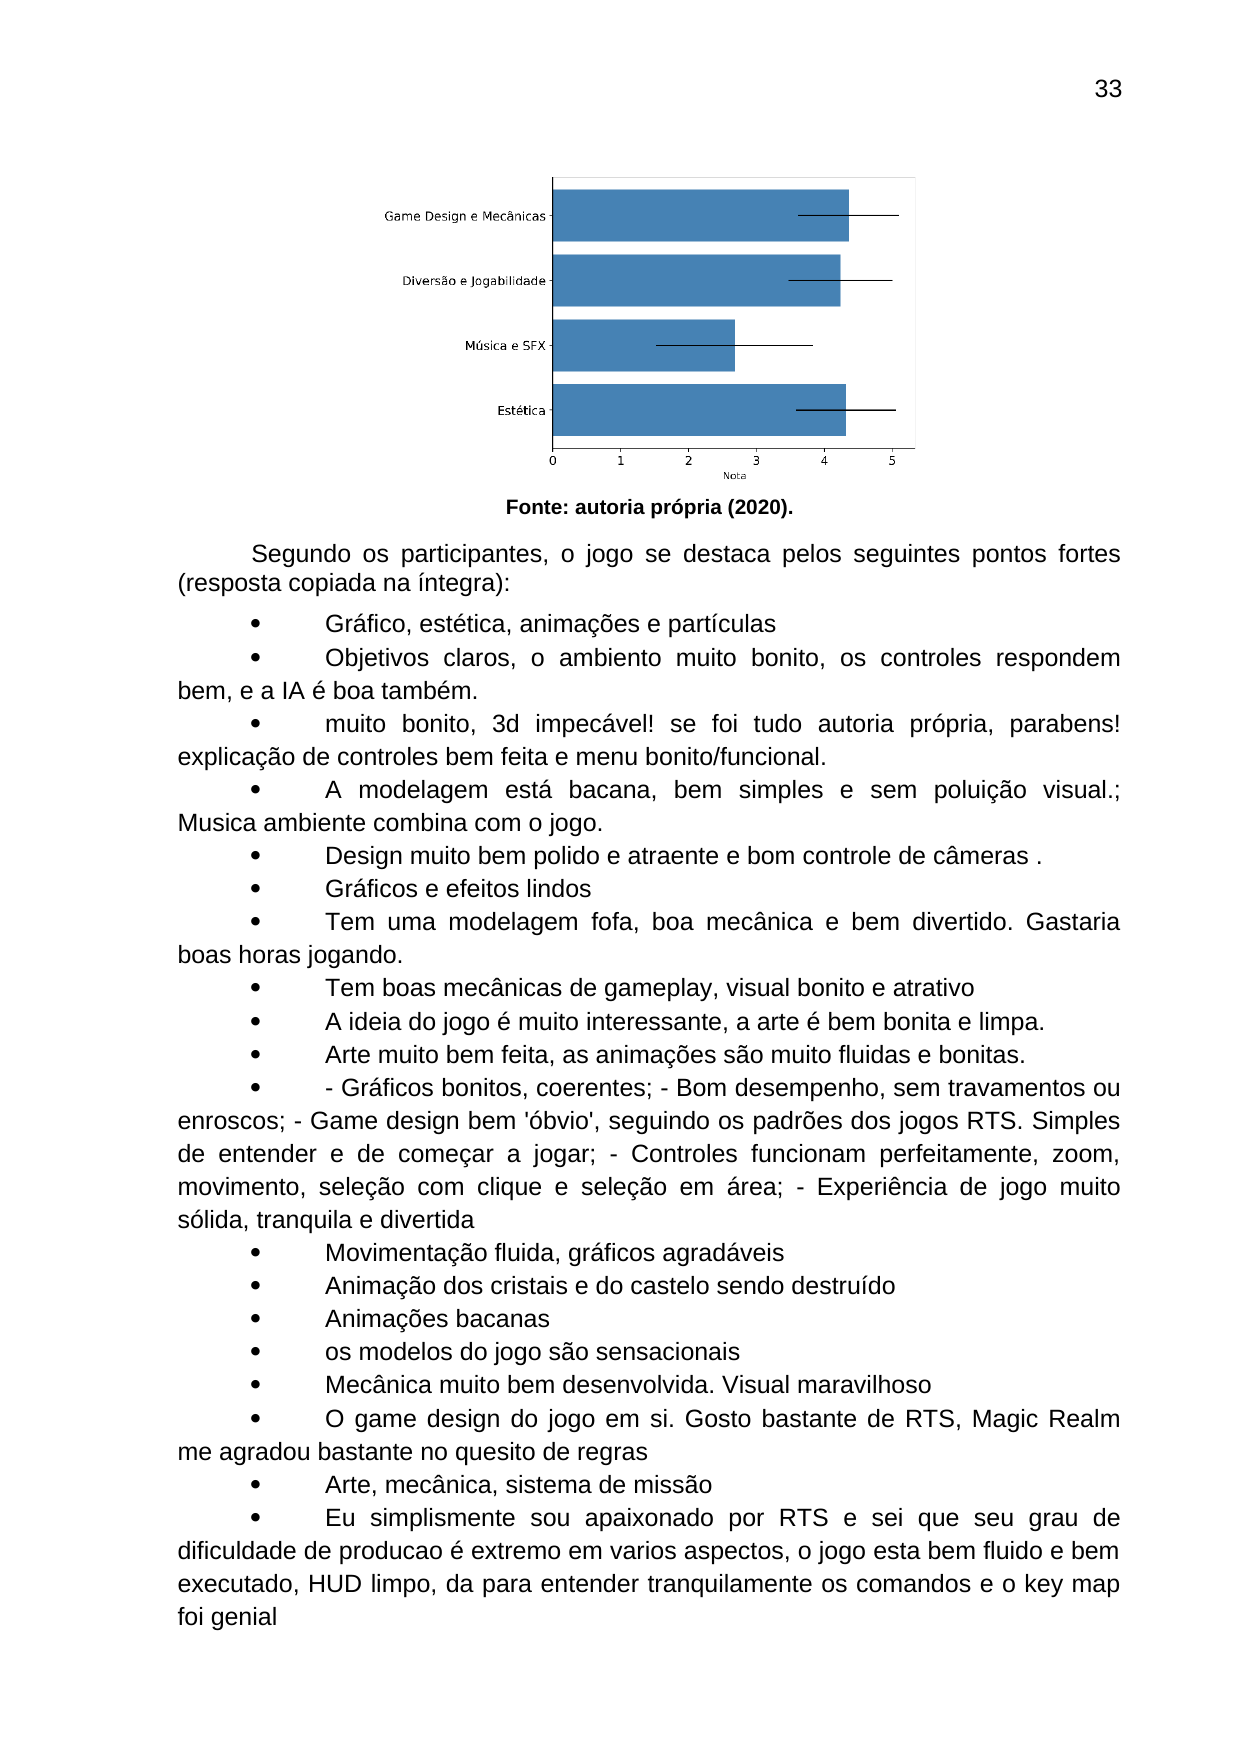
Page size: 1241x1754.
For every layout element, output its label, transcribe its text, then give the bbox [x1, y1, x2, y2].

list Animações bacanas [177, 1304, 1122, 1333]
list Gráficos e efeitos lindos [177, 874, 1122, 903]
list A ideia do jogo é muito interessante, a arte é bem bonita e limpa. [177, 1007, 1122, 1035]
list Tem uma modelagem fofa, boa mecânica e bem divertido. Gastaria boas horas jogando. [177, 907, 1122, 969]
list os modelos do jogo são sensacionais [177, 1337, 1122, 1366]
list Design muito bem polido e atraente e bom controle de câmeras . [177, 841, 1122, 870]
list - Gráficos bonitos, coerentes; - Bom desempenho, sem travamentos ou enroscos; - Game design bem 'óbvio', seguindo os padrões dos jogos RTS. Simples de entender e de começar a jogar; - Controles funcionam perfeitamente, zoom, movimento, seleção com clique e seleção em área; - Experiência de jogo muito sólida, tranquila e divertida [177, 1073, 1122, 1234]
picture [384, 177, 916, 481]
list Animação dos cristais e do castelo sendo destruído [177, 1271, 1122, 1300]
list Gráfico, estética, animações e partículas [177, 609, 1122, 638]
list Movimentação fluida, gráficos agradáveis [177, 1238, 1122, 1267]
text Segundo os participantes, o jogo se destaca pelos seguintes pontos fortes (resposta copiada na íntegra): [177, 539, 1122, 597]
list Arte muito bem feita, as animações são muito fluidas e bonitas. [177, 1040, 1122, 1068]
list muito bonito, 3d impecável! se foi tudo autoria própria, parabens! explicação de controles bem feita e menu bonito/funcional. [177, 709, 1122, 771]
list Mecânica muito bem desenvolvida. Visual maravilhoso [177, 1371, 1122, 1399]
list Eu simplismente sou apaixonado por RTS e sei que seu grau de dificuldade de producao é extremo em varios aspectos, o jogo esta bem fluido e bem executado, HUD limpo, da para entender tranquilamente os comandos e o key map foi genial [177, 1503, 1122, 1631]
list A modelagem está bacana, bem simples e sem poluição visual.; Musica ambiente combina com o jogo. [177, 775, 1122, 837]
list Tem boas mecânicas de gameplay, visual bonito e atrativo [177, 973, 1122, 1002]
list Arte, mecânica, sistema de missão [177, 1470, 1122, 1499]
text Fonte: autoria própria (2020). [177, 495, 1122, 519]
list O game design do jogo em si. Gosto bastante de RTS, Magic Realm me agradou bastante no quesito de regras [177, 1404, 1122, 1466]
list Objetivos claros, o ambiento muito bonito, os controles respondem bem, e a IA é boa também. [177, 643, 1122, 704]
